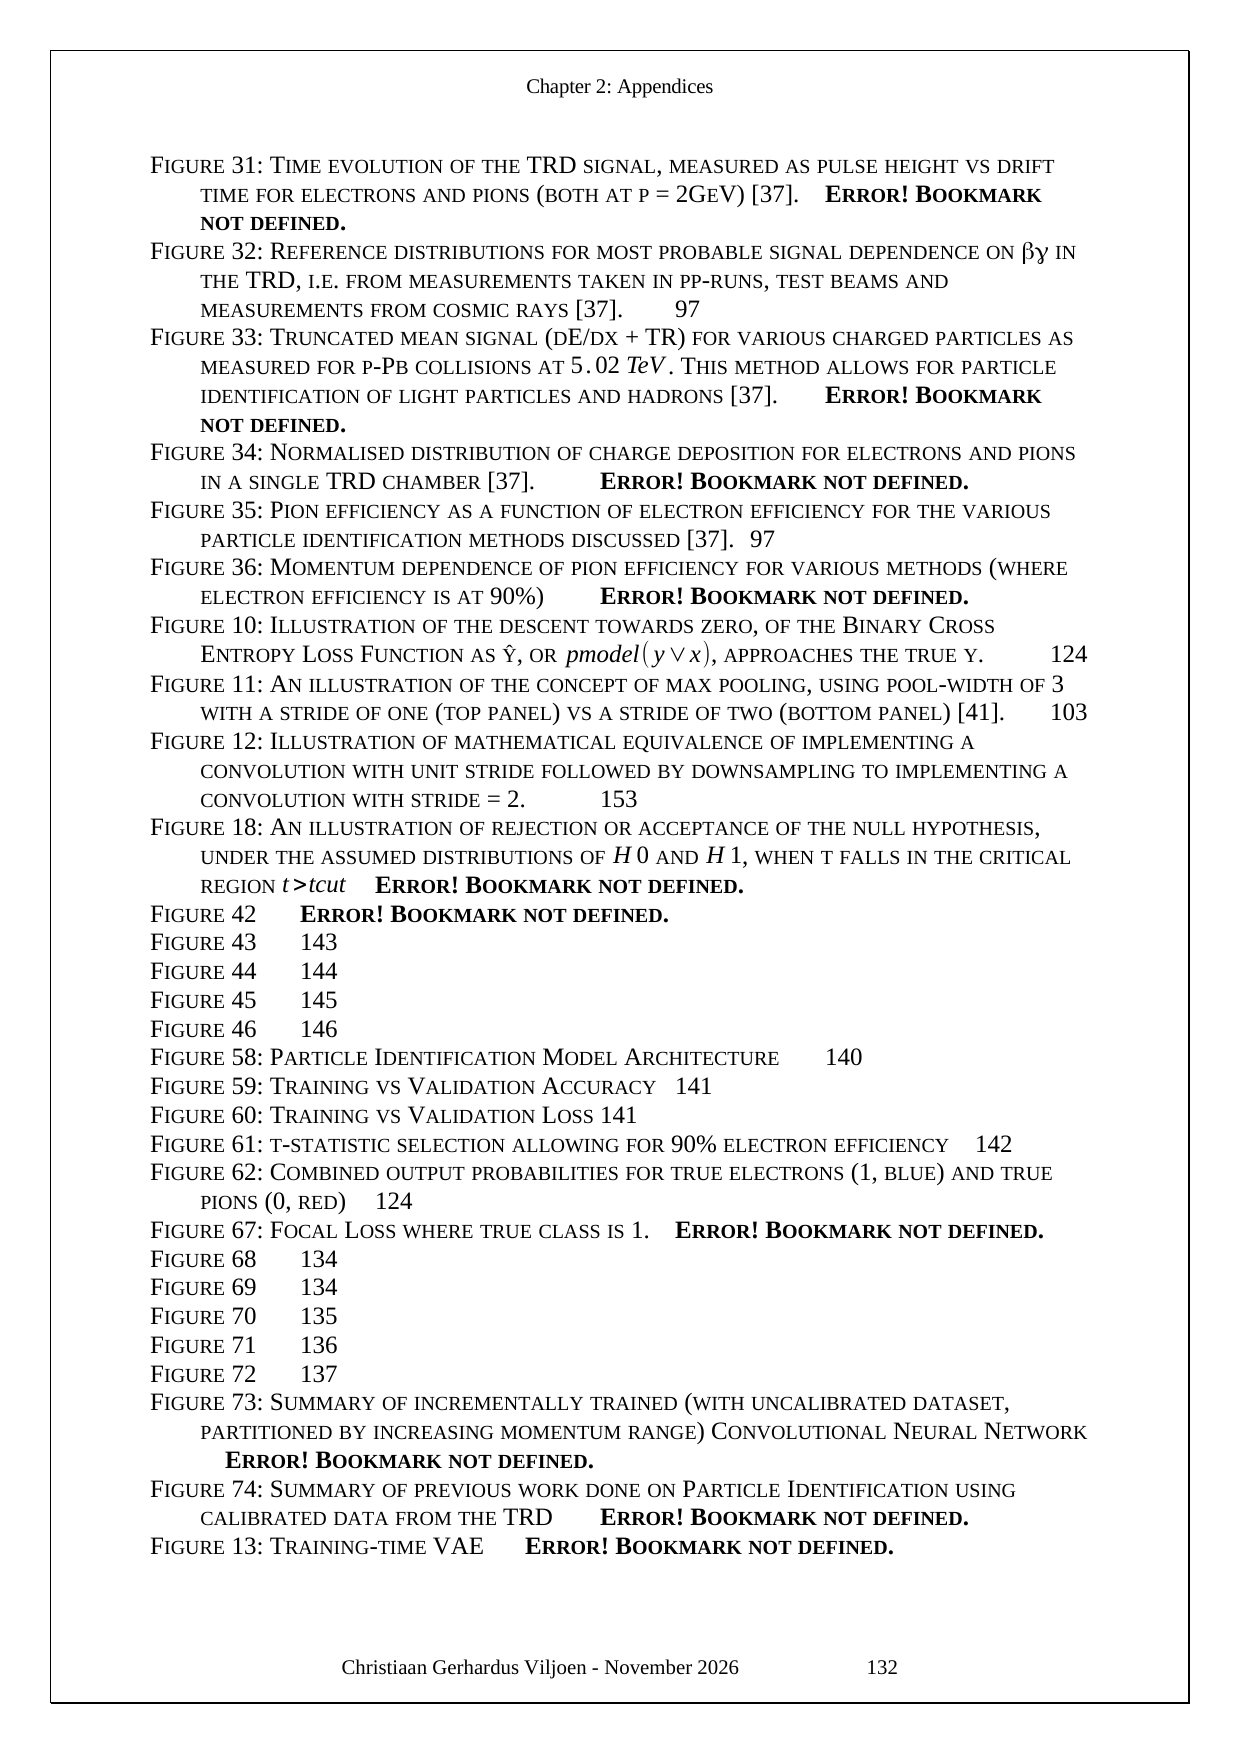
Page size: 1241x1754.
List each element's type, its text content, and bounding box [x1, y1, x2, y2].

text Figure 62: Combined output probabilities for true electrons (1, blue) and true pions (0, red) 124 [150, 1157, 1089, 1215]
text Figure 34: Normalised distribution of charge deposition for electrons and pions in a single TRD chamber [37]. Error! Bookmark not defined. [150, 437, 1089, 495]
text Figure 36: Momentum dependence of pion efficiency for various methods (where electron efficiency is at 90%) Error! Bookmark not defined. [150, 552, 1089, 610]
text Figure 43 143 [150, 927, 1089, 956]
text Figure 71 136 [150, 1330, 1089, 1359]
text Figure 60: Training vs Validation Loss 141 [150, 1100, 1089, 1129]
text Figure 11: An illustration of the concept of max pooling, using pool-width of 3 with a stride of one (top panel) vs a stride of two (bottom panel) [41]. 103 [150, 669, 1089, 726]
text Figure 18: An illustration of rejection or acceptance of the null hypothesis, under the assumed distributions of and , when t falls in the critical region Error! Bookmark not defined. [150, 812, 1089, 899]
text Figure 70 135 [150, 1301, 1089, 1330]
text Figure 42 Error! Bookmark not defined. [150, 899, 1089, 927]
text Figure 10: Illustration of the descent towards zero, of the Binary Cross Entropy Loss Function as ŷ, or , approaches the true y. 124 [150, 610, 1089, 669]
text Figure 61: t-statistic selection allowing for 90% electron efficiency 142 [150, 1129, 1089, 1157]
text Figure 69 134 [150, 1272, 1089, 1301]
text Figure 73: Summary of incrementally trained (with uncalibrated dataset, partitioned by increasing momentum range) Convolutional Neural Network Error! Bookmark not defined. [150, 1387, 1089, 1474]
text Figure 32: Reference distributions for most probable signal dependence on in the TRD, i.e. from measurements taken in pp-runs, test beams and measurements from cosmic rays [37]. 97 [150, 236, 1089, 322]
text Figure 67: Focal Loss where true class is 1. Error! Bookmark not defined. [150, 1215, 1089, 1244]
text Figure 72 137 [150, 1359, 1089, 1387]
text Figure 58: Particle Identification Model Architecture 140 [150, 1042, 1089, 1071]
text Figure 44 144 [150, 956, 1089, 985]
text Figure 46 146 [150, 1014, 1089, 1042]
text Figure 33: Truncated mean signal (dE/dx + TR) for various charged particles as measured for p-Pb collisions at . This method allows for particle identification of light particles and hadrons [37]. Error! Bookmark not defined. [150, 322, 1089, 437]
text Figure 74: Summary of previous work done on Particle Identification using calibrated data from the TRD Error! Bookmark not defined. [150, 1474, 1089, 1531]
text Figure 59: Training vs Validation Accuracy 141 [150, 1071, 1089, 1100]
text Figure 45 145 [150, 985, 1089, 1014]
text Figure 13: Training-time VAE Error! Bookmark not defined. [150, 1531, 1089, 1560]
text Figure 35: Pion efficiency as a function of electron efficiency for the various particle identification methods discussed [37]. 97 [150, 495, 1089, 552]
text Figure 12: Illustration of mathematical equivalence of implementing a convolution with unit stride followed by downsampling to implementing a convolution with stride = 2. 153 [150, 726, 1089, 812]
text Figure 31: Time evolution of the TRD signal, measured as pulse height vs drift time for electrons and pions (both at p = 2GeV) [37]. Error! Bookmark not defined. [150, 150, 1089, 236]
text Figure 68 134 [150, 1244, 1089, 1272]
